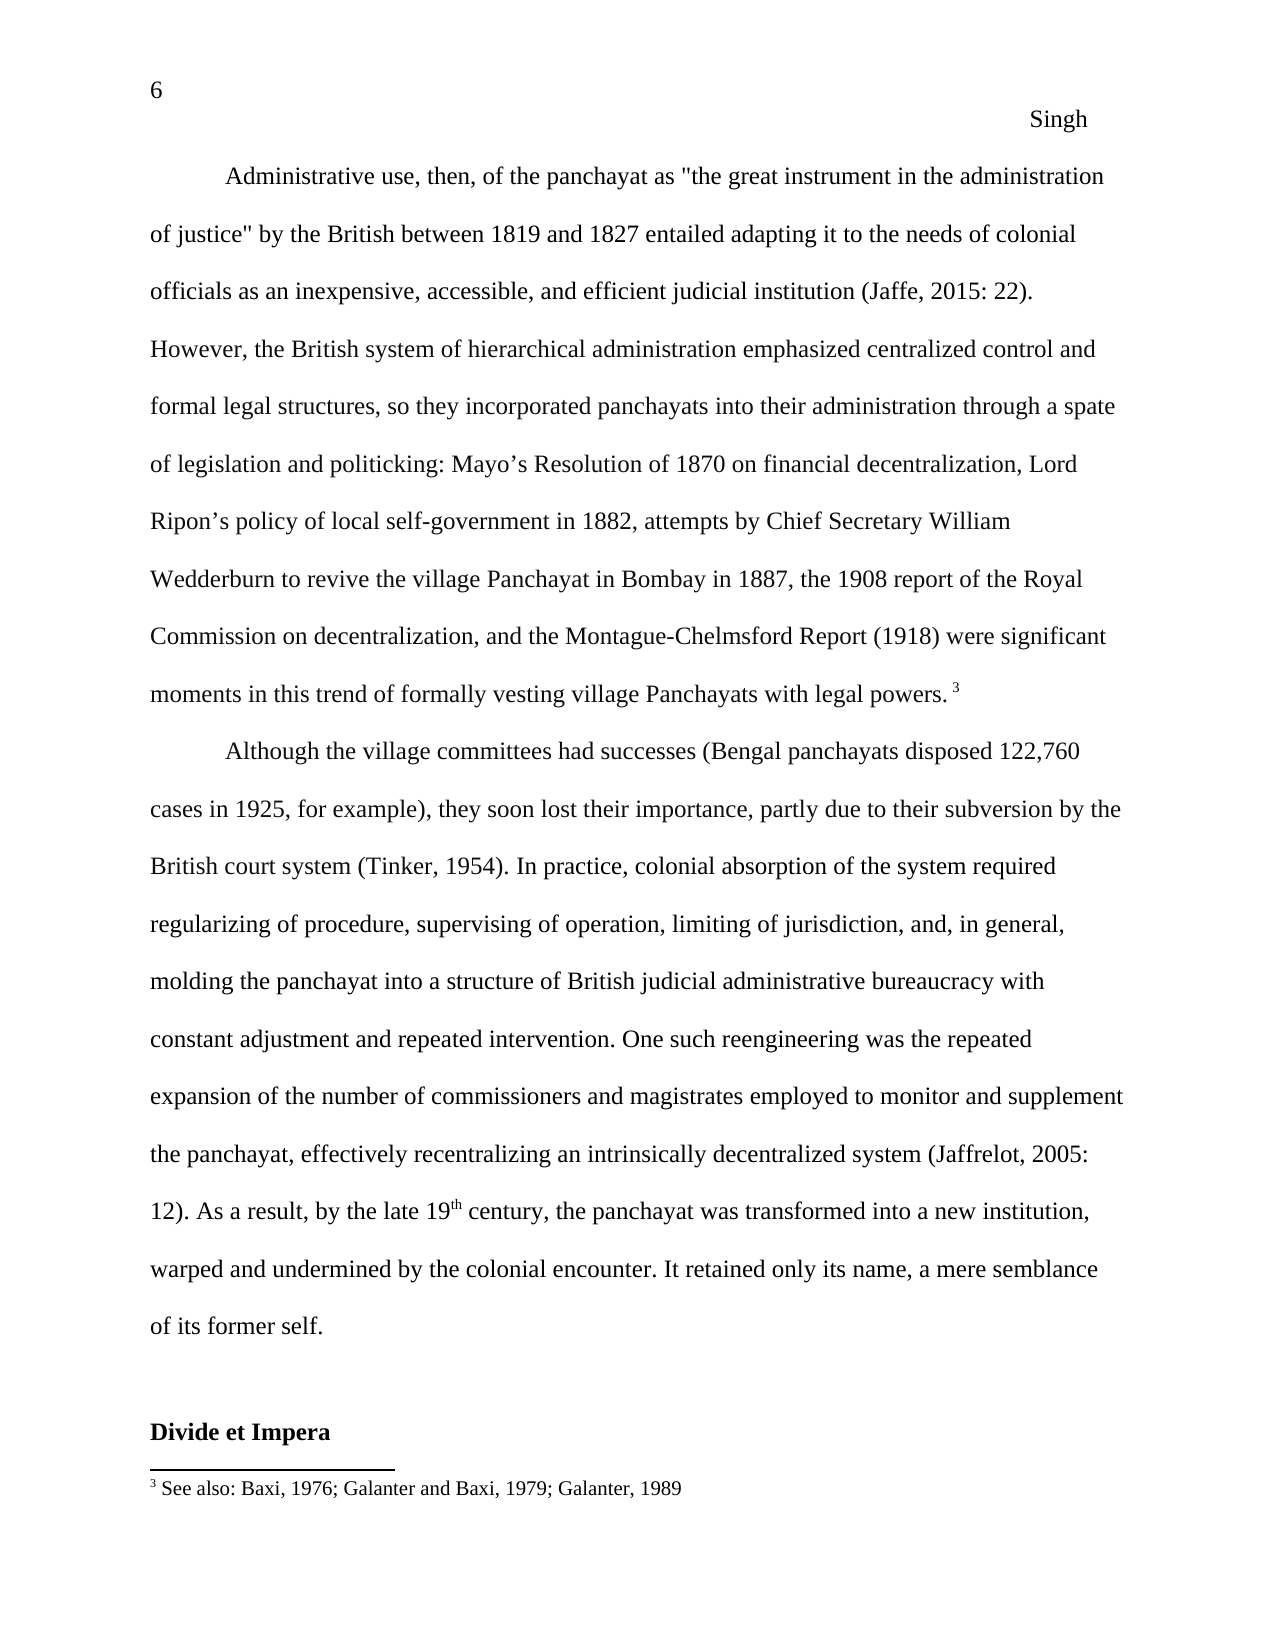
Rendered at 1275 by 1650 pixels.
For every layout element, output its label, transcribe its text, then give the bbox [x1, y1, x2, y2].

text Administrative use, then, of the panchayat as "the great instrument in the administration of justice" by the British between 1819 and 1827 entailed adapting it to the needs of colonial officials as an inexpensive, accessible, and efficient judicial institution (Jaffe, 2015: 22). However, the British system of hierarchical administration emphasized centralized control and formal legal structures, so they incorporated panchayats into their administration through a spate of legislation and politicking: Mayo’s Resolution of 1870 on financial decentralization, Lord Ripon’s policy of local self-government in 1882, attempts by Chief Secretary William Wedderburn to revive the village Panchayat in Bombay in 1887, the 1908 report of the Royal Commission on decentralization, and the Montague-Chelmsford Report (1918) were significant moments in this trend of formally vesting village Panchayats with legal powers. [150, 161, 1125, 707]
text Divide et Impera [150, 1417, 1125, 1445]
text Although the village committees had successes (Bengal panchayats disposed 122,760 cases in 1925, for example), they soon lost their importance, partly due to their subversion by the British court system (Tinker, 1954). In practice, colonial absorption of the system required regularizing of procedure, supervising of operation, limiting of jurisdiction, and, in general, molding the panchayat into a structure of British judicial administrative bureaucracy with constant adjustment and repeated intervention. One such reengineering was the repeated expansion of the number of commissioners and magistrates employed to monitor and supplement the panchayat, effectively recentralizing an intrinsically decentralized system (Jaffrelot, 2005: 12). As a result, by the late 19th century, the panchayat was transformed into a new institution, warped and undermined by the colonial encounter. It retained only its name, a mere semblance of its former self. [150, 736, 1125, 1340]
